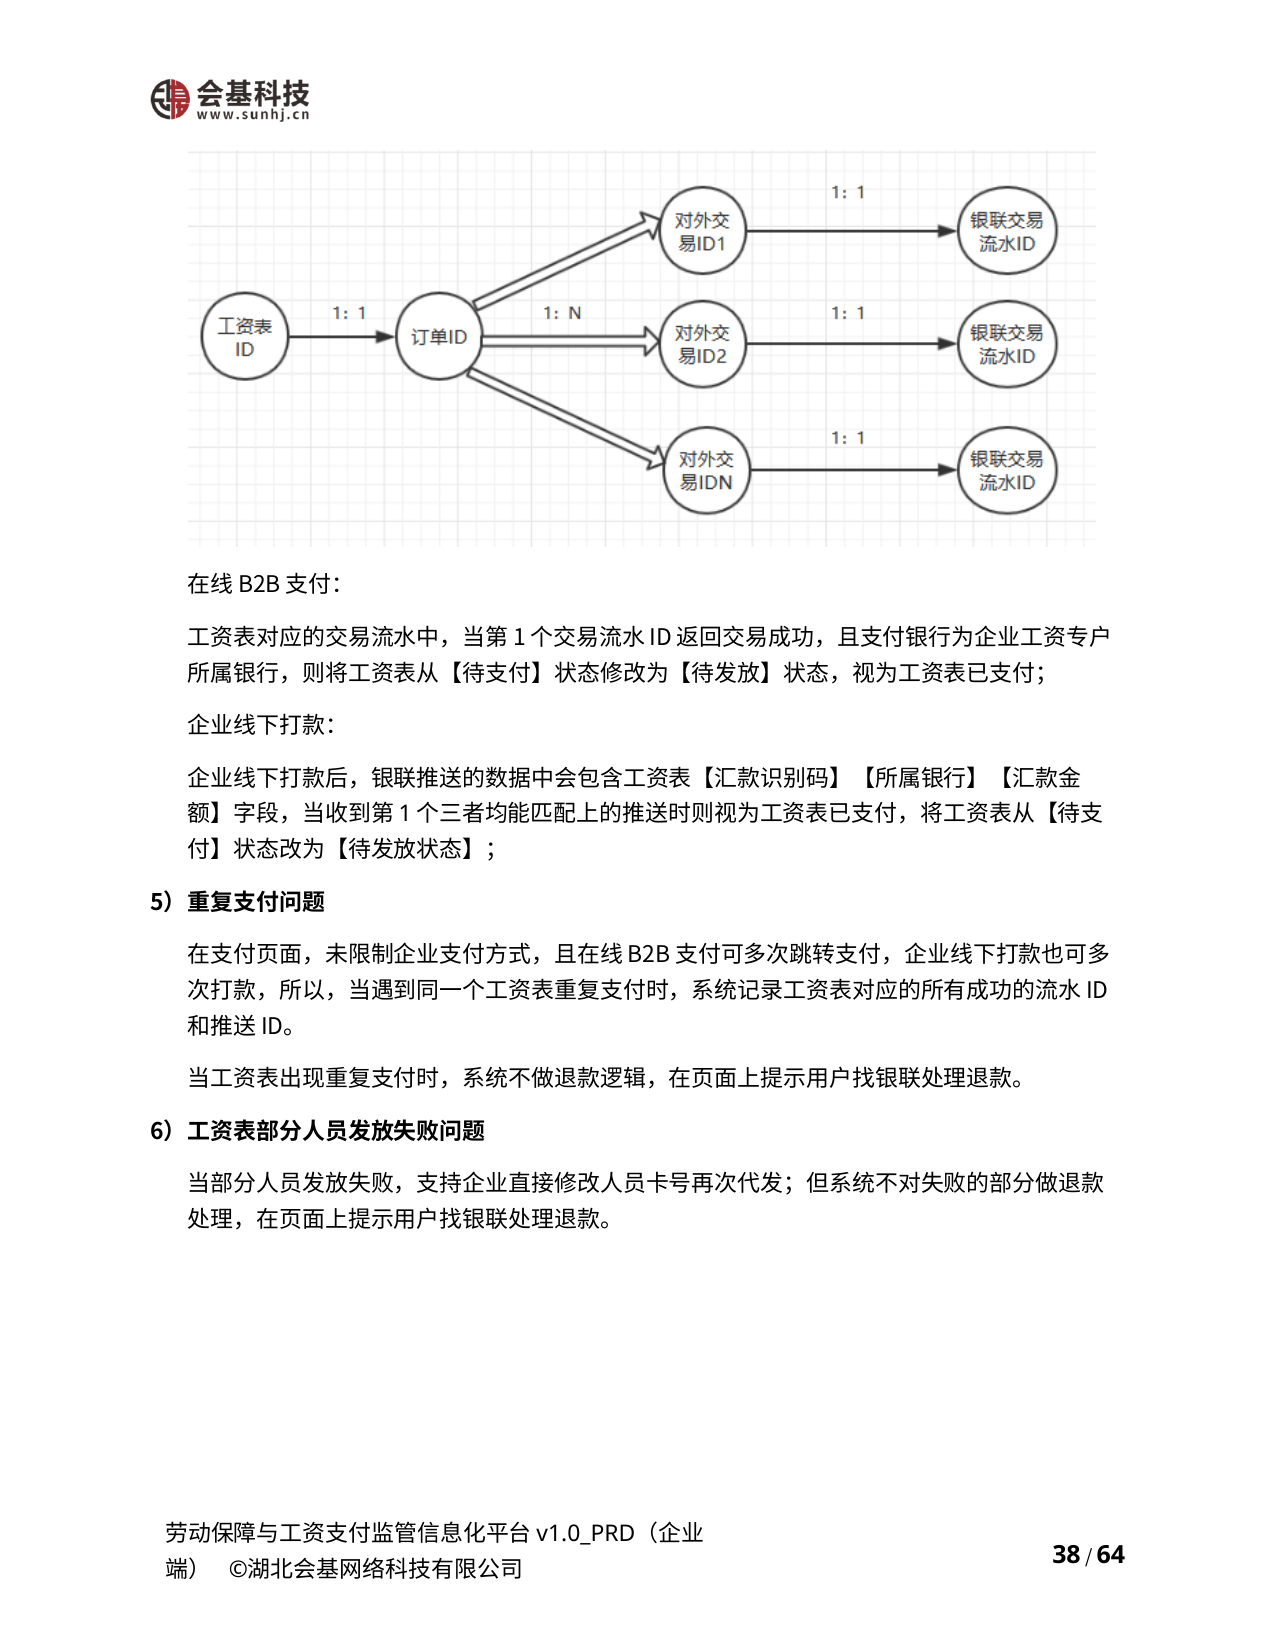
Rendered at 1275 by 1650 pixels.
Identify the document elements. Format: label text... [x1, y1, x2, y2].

list 在支付页面，未限制企业支付方式，且在线B2B支付可多次跳转支付，企业线下打款也可多次打款，所以，当遇到同一个工资表重复支付时，系统记录工资表对应的所有成功的流水ID和推送ID。 [187, 936, 1125, 1041]
list 当工资表出现重复支付时，系统不做退款逻辑，在页面上提示用户找银联处理退款。 [187, 1060, 1125, 1093]
list 重复支付问题 [150, 884, 1125, 917]
list 工资表对应的交易流水中，当第1个交易流水ID返回交易成功，且支付银行为企业工资专户所属银行，则将工资表从【待支付】状态修改为【待发放】状态，视为工资表已支付； [187, 618, 1125, 688]
list 当部分人员发放失败，支持企业直接修改人员卡号再次代发；但系统不对失败的部分做退款处理，在页面上提示用户找银联处理退款。 [187, 1165, 1125, 1234]
list 在线B2B支付： [187, 566, 1125, 599]
picture [150, 79, 309, 122]
list 企业线下打款后，银联推送的数据中会包含工资表【汇款识别码】【所属银行】【汇款金额】字段，当收到第1个三者均能匹配上的推送时则视为工资表已支付，将工资表从【待支付】状态改为【待发放状态】； [187, 759, 1125, 864]
picture [187, 150, 1097, 547]
list 工资表部分人员发放失败问题 [150, 1113, 1125, 1146]
list 企业线下打款： [187, 707, 1125, 740]
